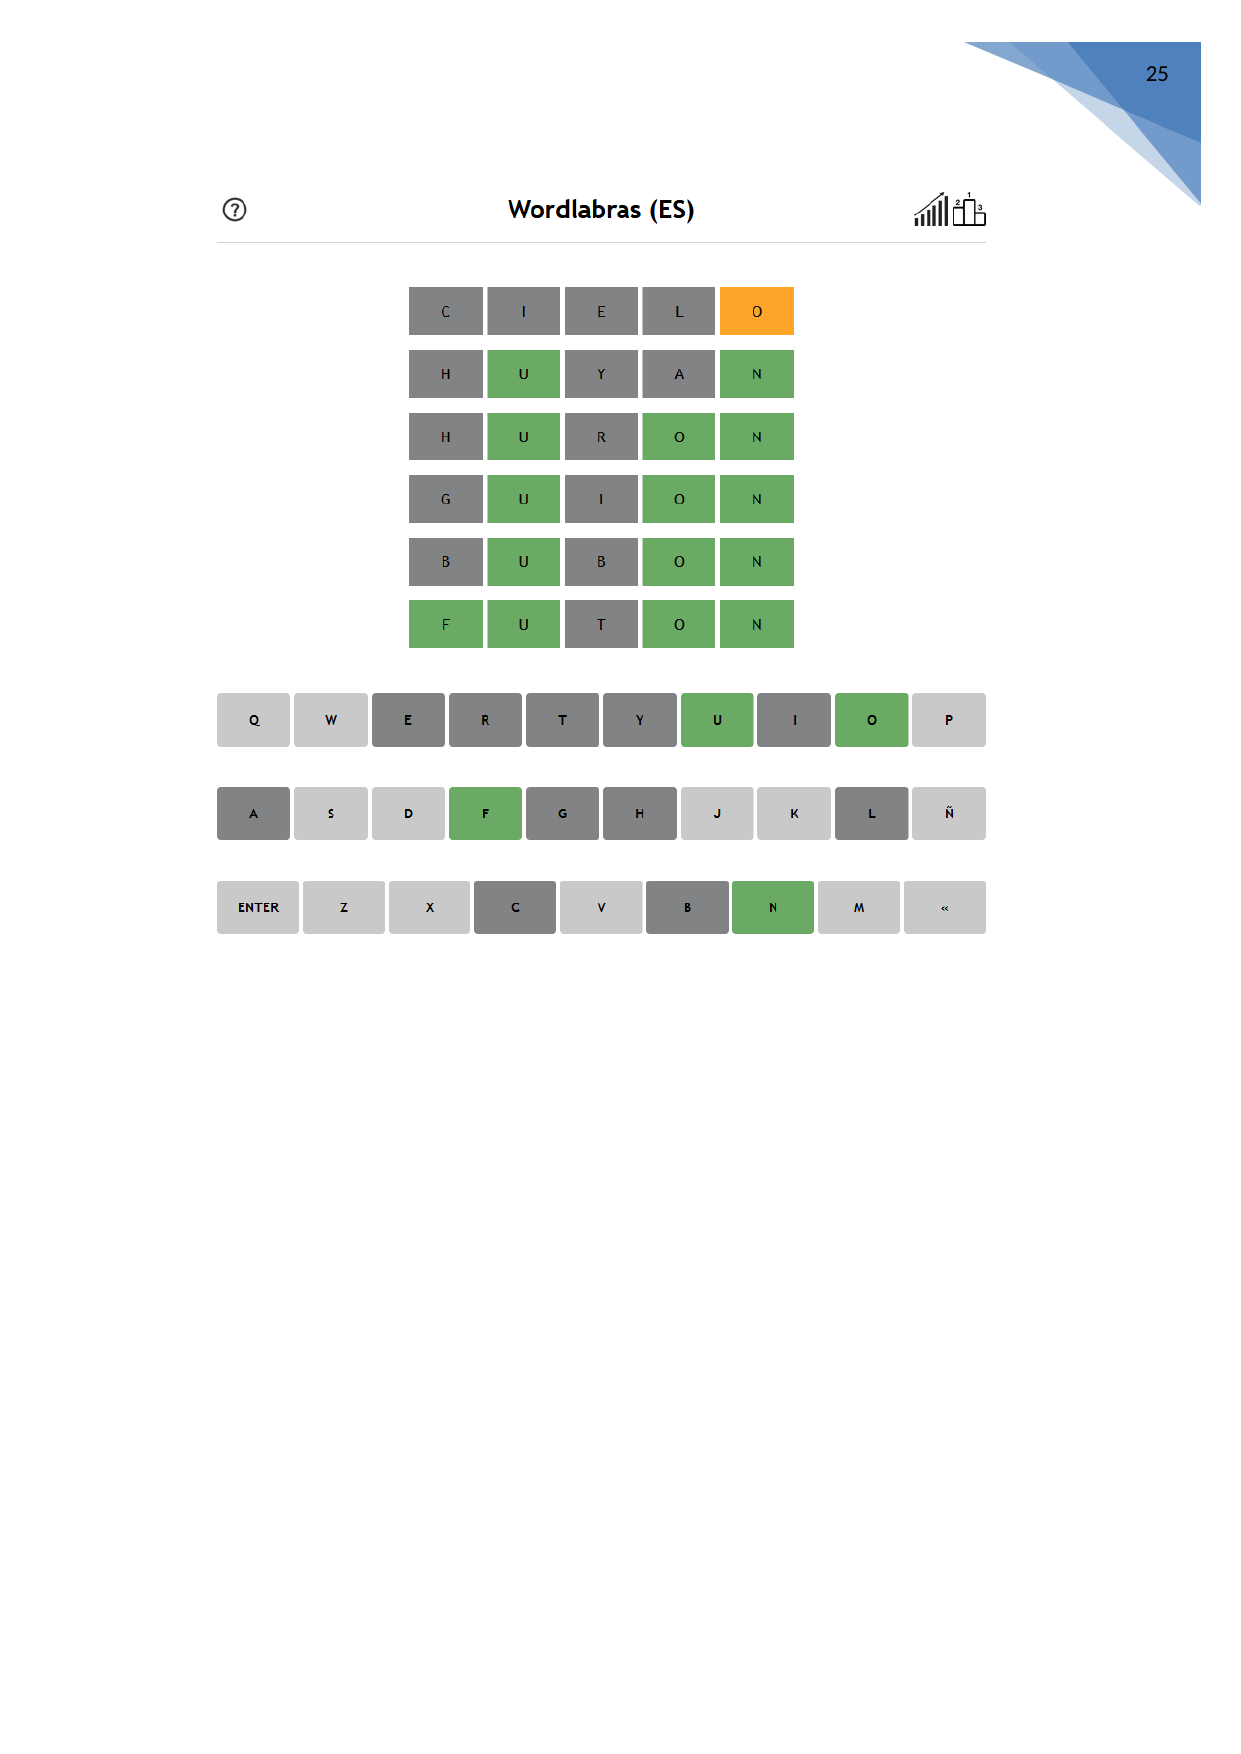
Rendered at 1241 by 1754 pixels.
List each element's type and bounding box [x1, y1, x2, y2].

picture [177, 42, 1201, 1015]
